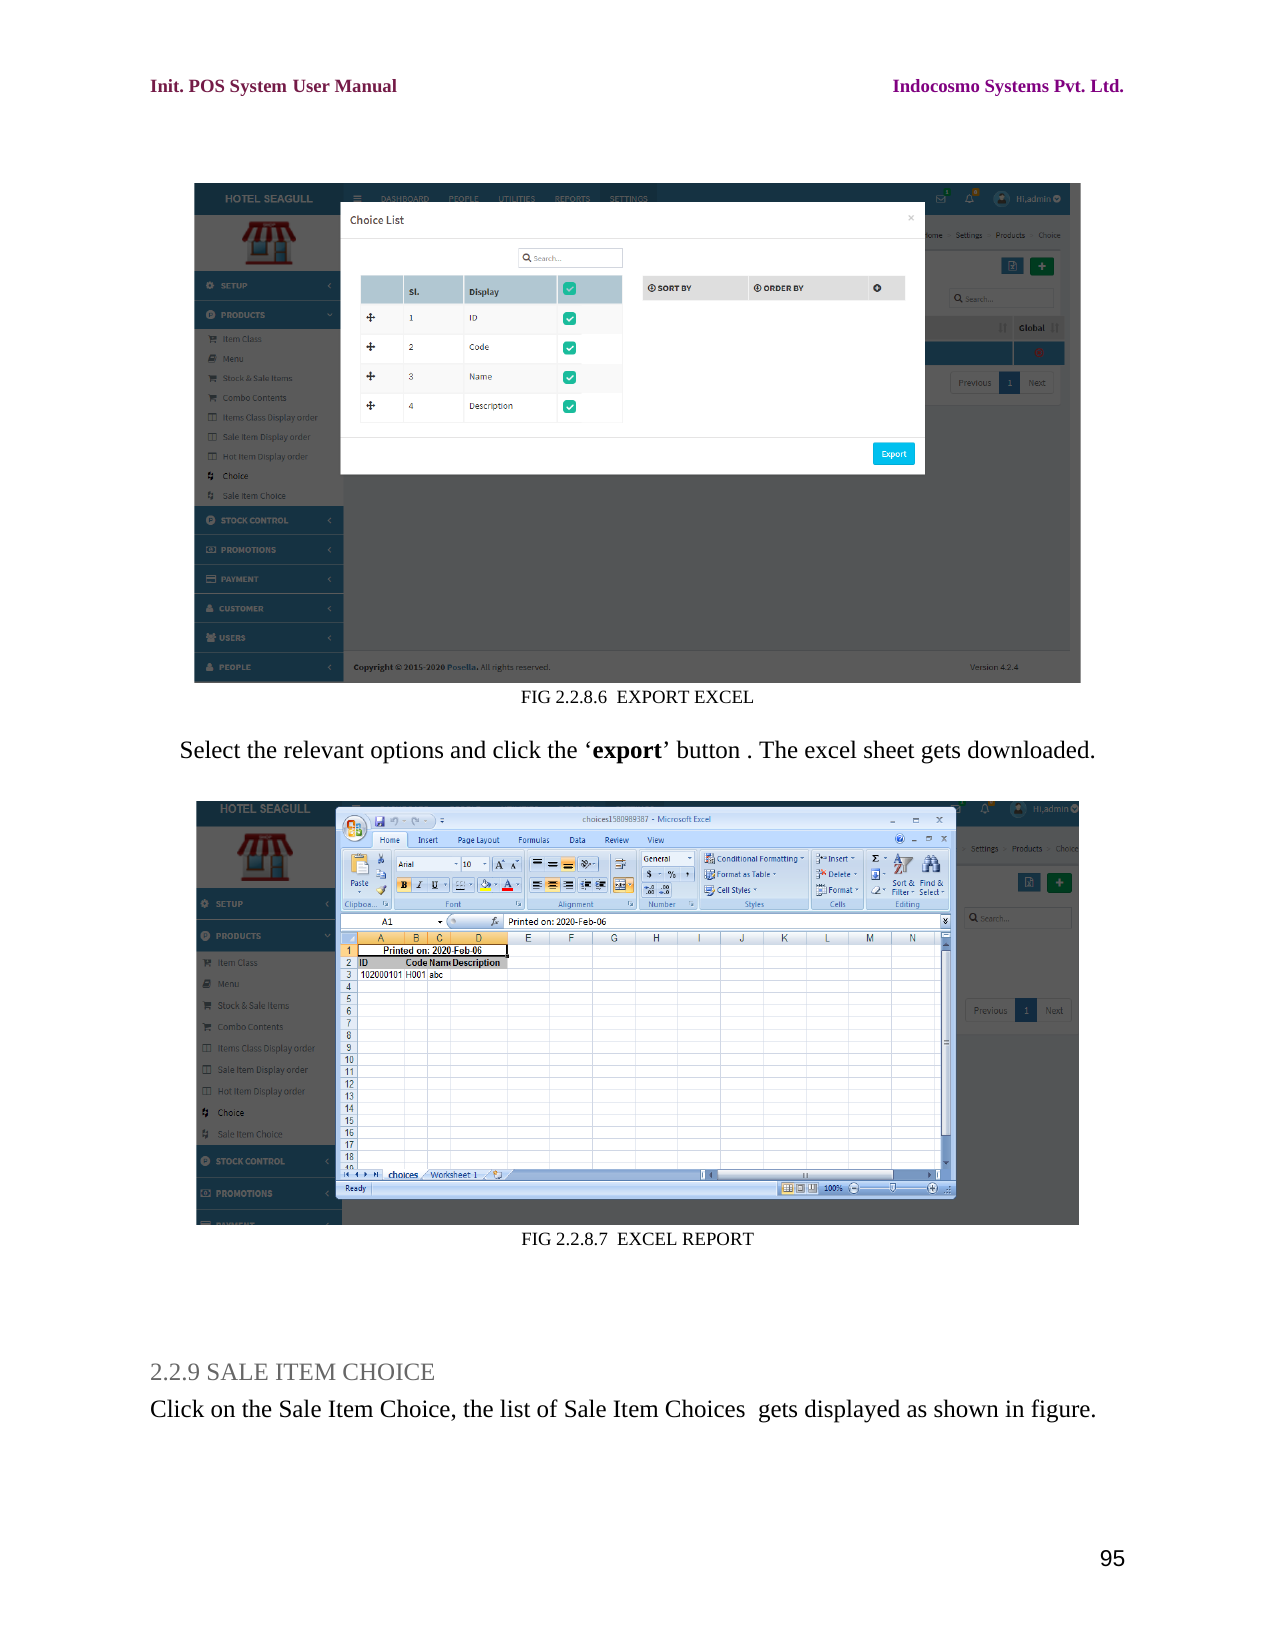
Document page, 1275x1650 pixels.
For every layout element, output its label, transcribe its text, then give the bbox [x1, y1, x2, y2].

text Click on the Sale Item Choice, the list of Sale Item Choices gets displayed as shown in figure. [150, 1394, 1125, 1422]
text FIG 2.2.8.6 EXPORT EXCEL [150, 686, 1125, 708]
picture [196, 801, 1079, 1225]
picture [194, 183, 1081, 683]
subtitle 2.2.9 SALE ITEM CHOICE [150, 1357, 1125, 1385]
text FIG 2.2.8.7 EXCEL REPORT [150, 1228, 1125, 1250]
text Select the relevant options and click the ‘export’ button . The excel sheet gets downloaded. [150, 736, 1125, 764]
